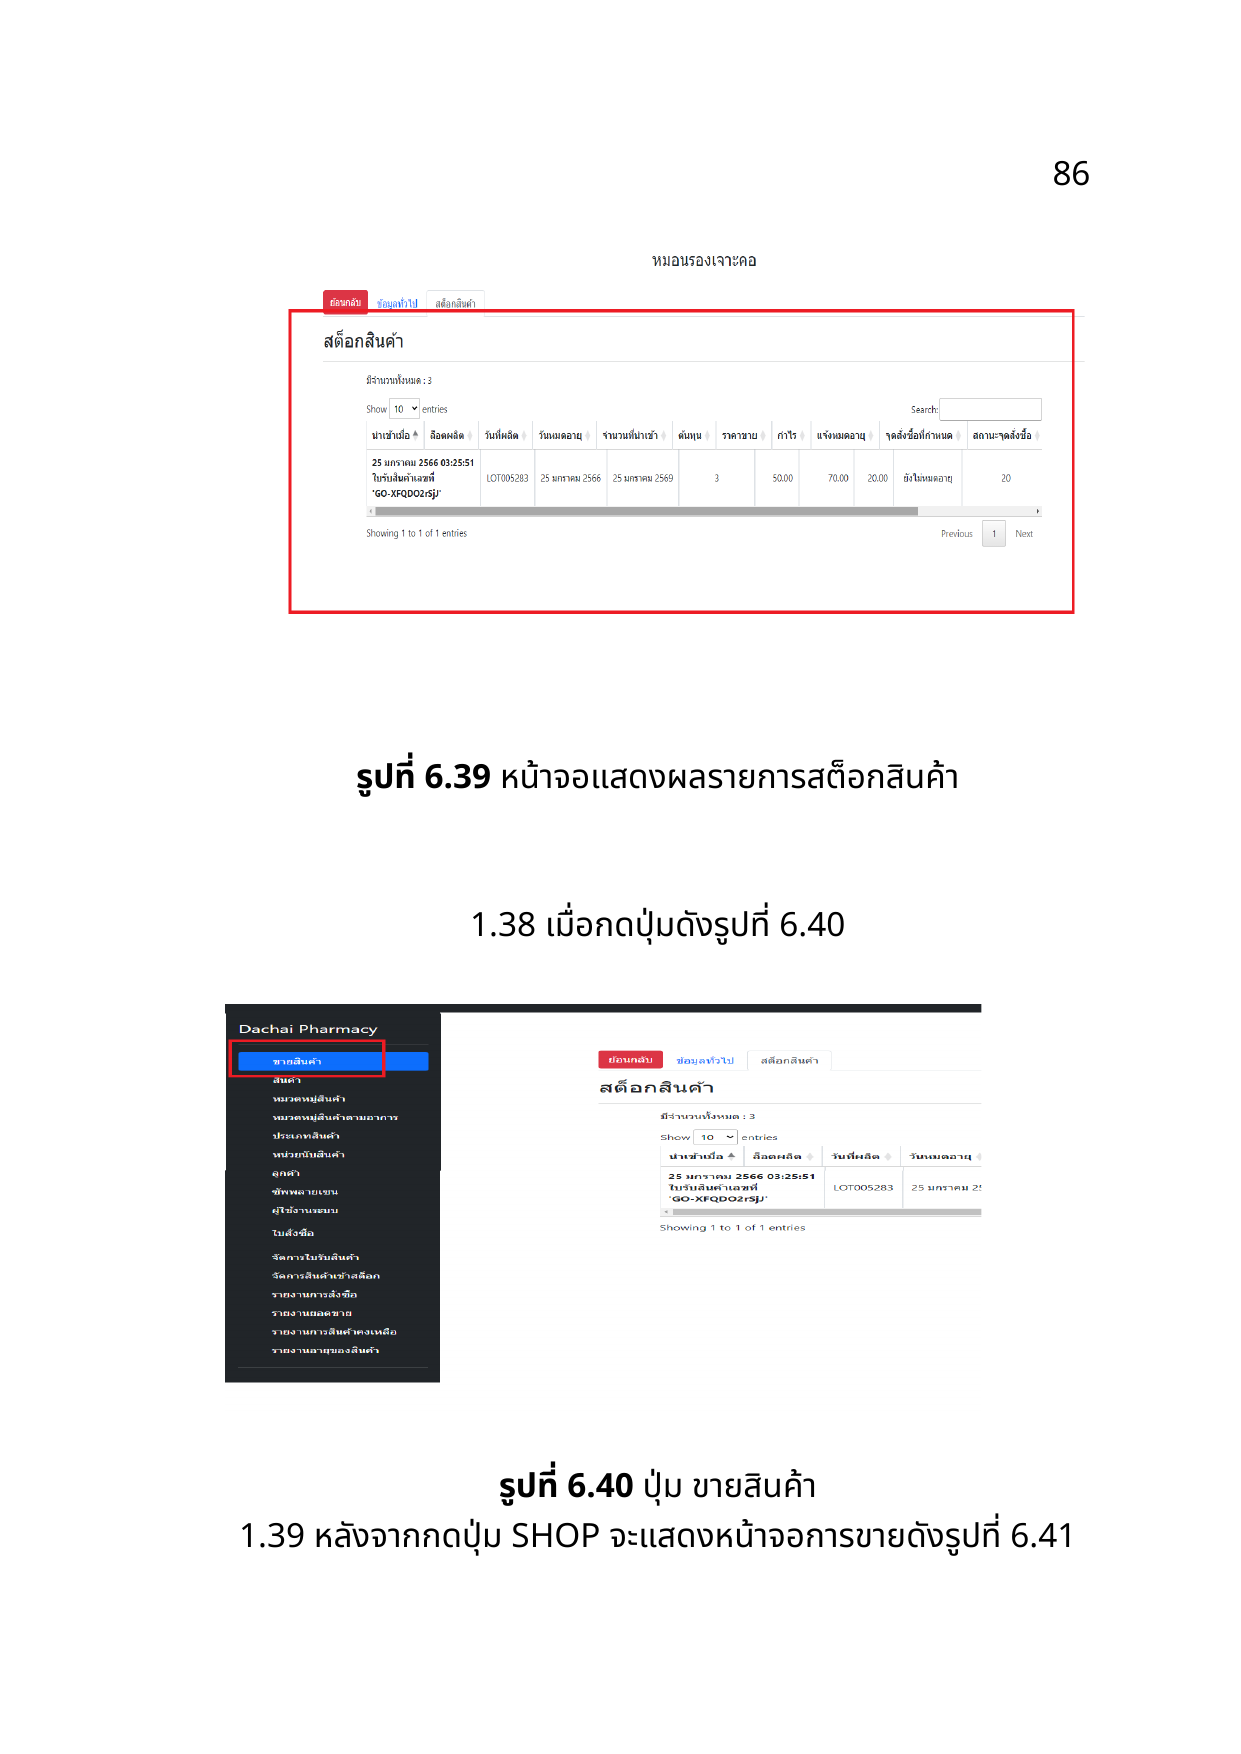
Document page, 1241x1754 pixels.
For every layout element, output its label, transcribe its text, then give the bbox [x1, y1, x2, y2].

text รูปที่ 6.39 หน้าจอแสดงผลรายการสต็อกสินค้า [225, 752, 1090, 803]
picture [230, 240, 1085, 704]
picture [225, 1004, 982, 1411]
text 1.39 หลังจากกดปุ่ม SHOP จะแสดงหน้าจอการขายดังรูปที่ 6.41 [225, 1512, 1090, 1563]
text 1.38 เมื่อกดปุ่มดังรูปที่ 6.40 [225, 901, 1090, 952]
text รูปที่ 6.40 ปุ่ม ขายสินค้า [225, 1461, 1090, 1512]
